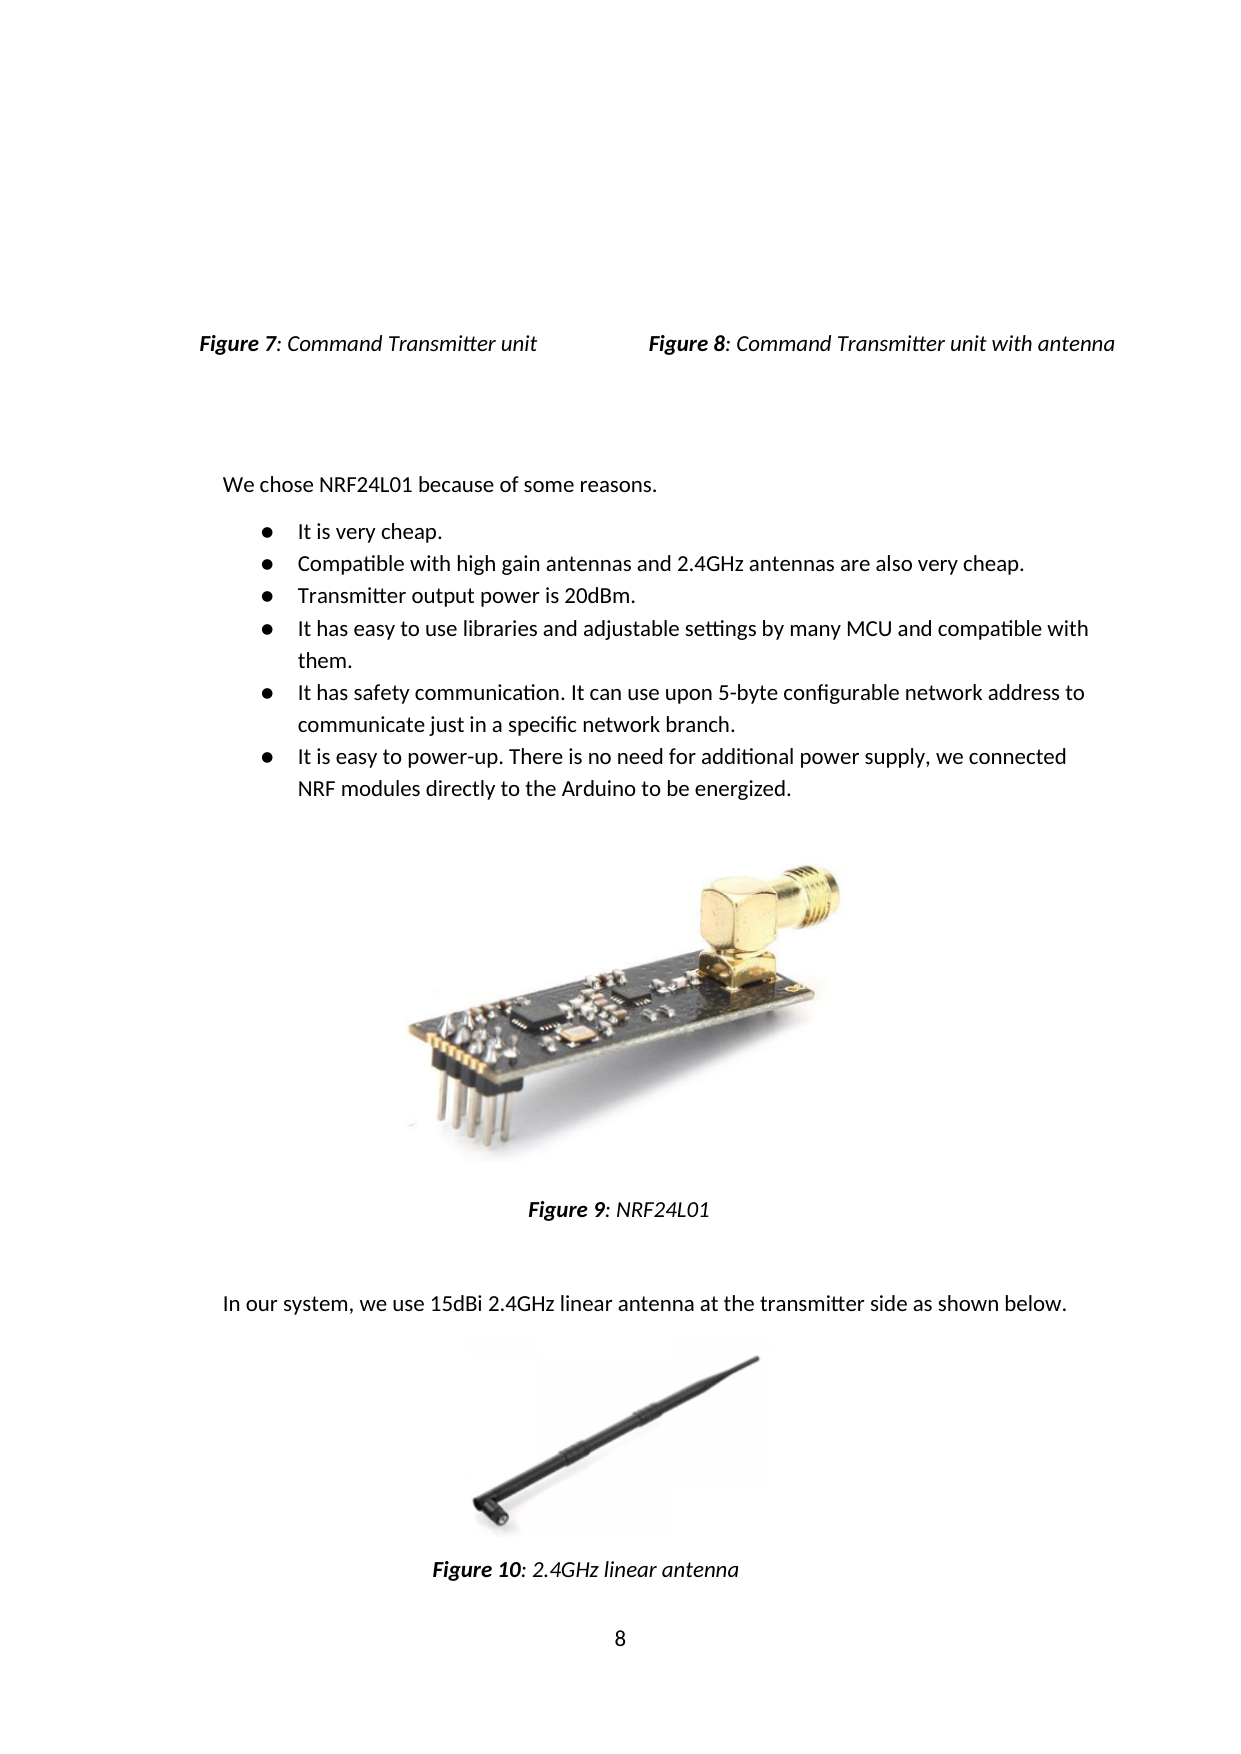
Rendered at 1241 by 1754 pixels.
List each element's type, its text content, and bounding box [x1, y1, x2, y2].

text In our system, we use 15dBi 2.4GHz linear antenna at the transmitter side as shown below. [148, 1289, 1092, 1317]
text We chose NRF24L01 because of some reasons. [148, 470, 1092, 498]
text Figure 10: 2.4GHz linear antenna [148, 1555, 1092, 1583]
list It is easy to power-up. There is no need for additional power supply, we connected NRF modules directly to the Arduino to be energized. [260, 742, 1092, 803]
picture [395, 855, 847, 1162]
list It is very cheap. [260, 517, 1092, 545]
list Compatible with high gain antennas and 2.4GHz antennas are also very cheap. [260, 549, 1092, 577]
list It has safety communication. It can use upon 5-byte configurable network address to communicate just in a specific network branch. [260, 678, 1092, 738]
text Figure 7: Command Transmitter unit Figure 8: Command Transmitter unit with antenna [148, 329, 1123, 358]
picture [468, 1336, 772, 1537]
list Transmitter output power is 20dBm. [260, 581, 1092, 609]
text Figure 9: NRF24L01 [148, 1196, 1092, 1223]
list It has easy to use libraries and adjustable settings by many MCU and compatible with them. [260, 614, 1092, 674]
